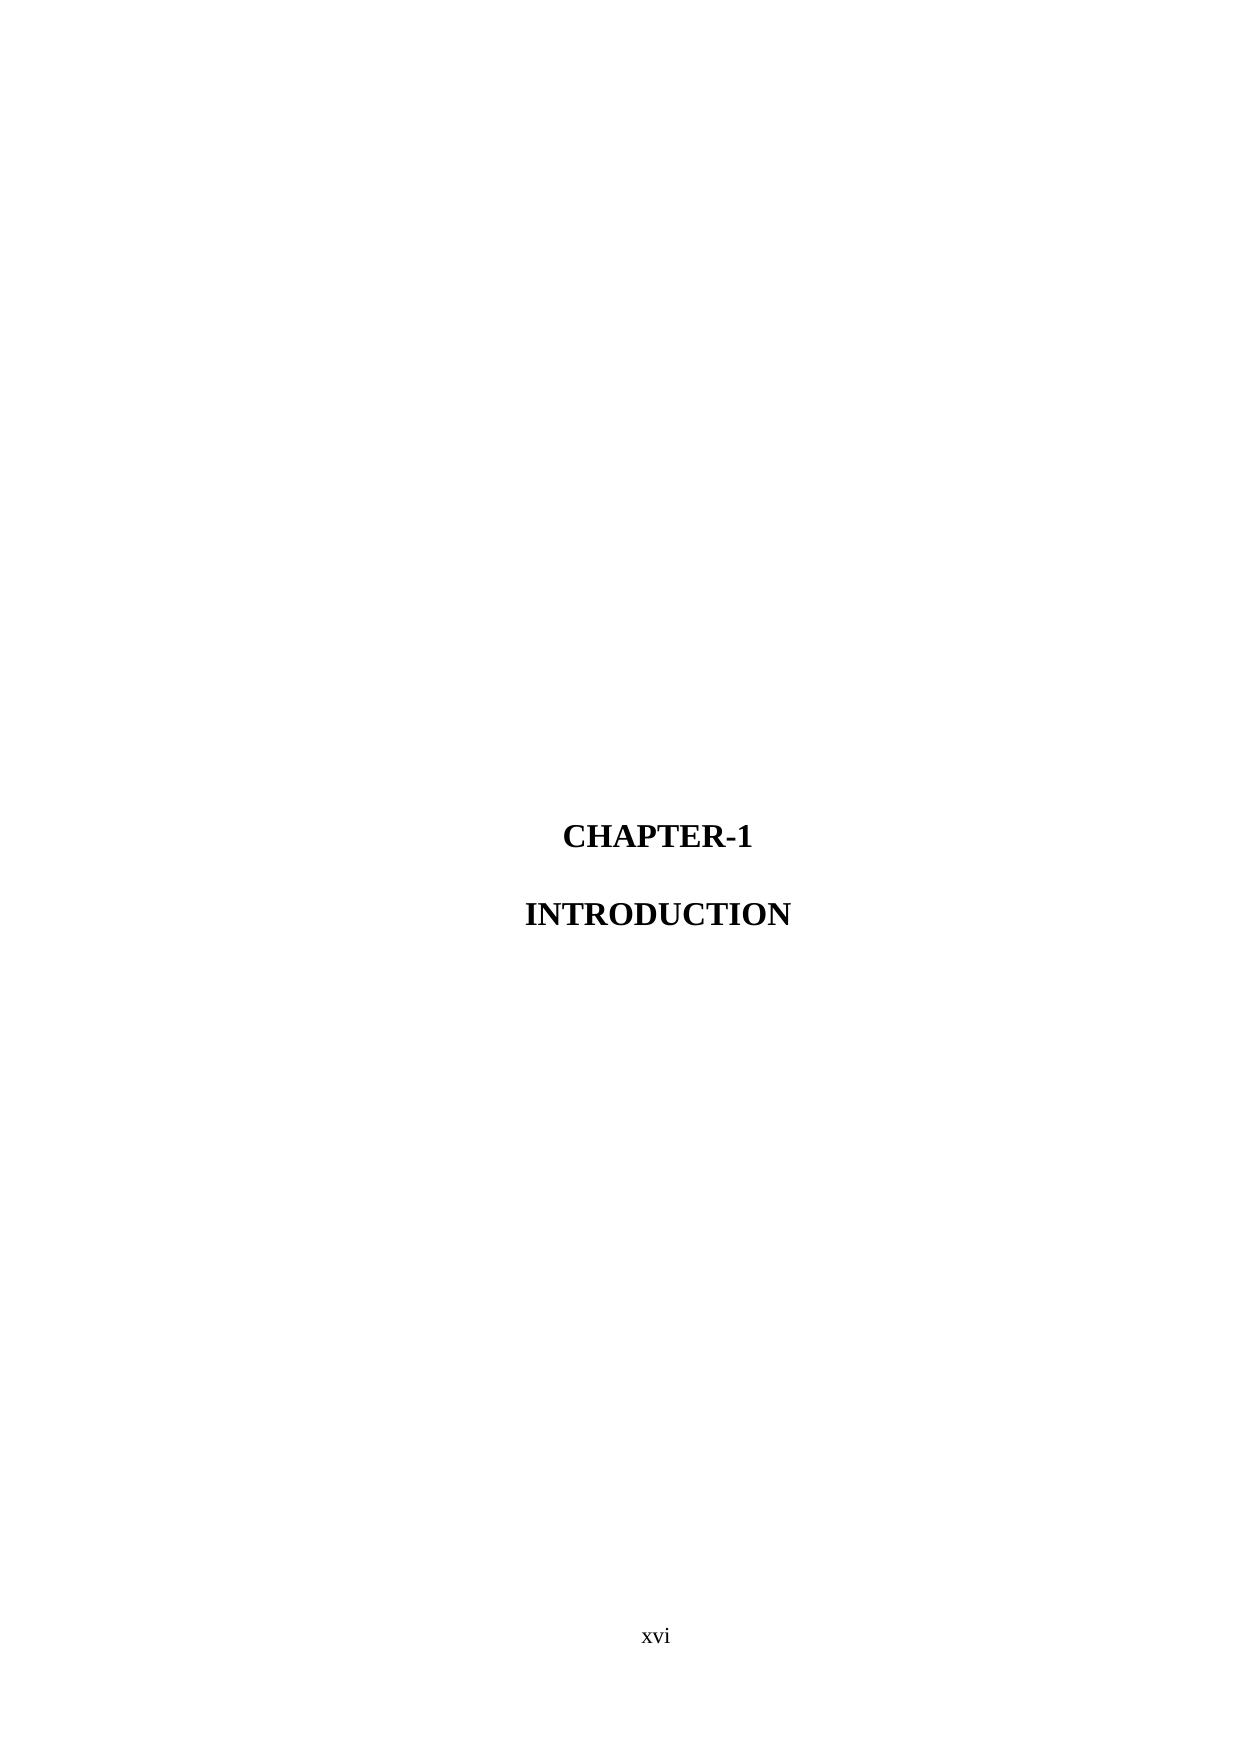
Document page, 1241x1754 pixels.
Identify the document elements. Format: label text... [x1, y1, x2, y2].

subtitle CHAPTER-1 INTRODUCTION [524, 816, 791, 932]
